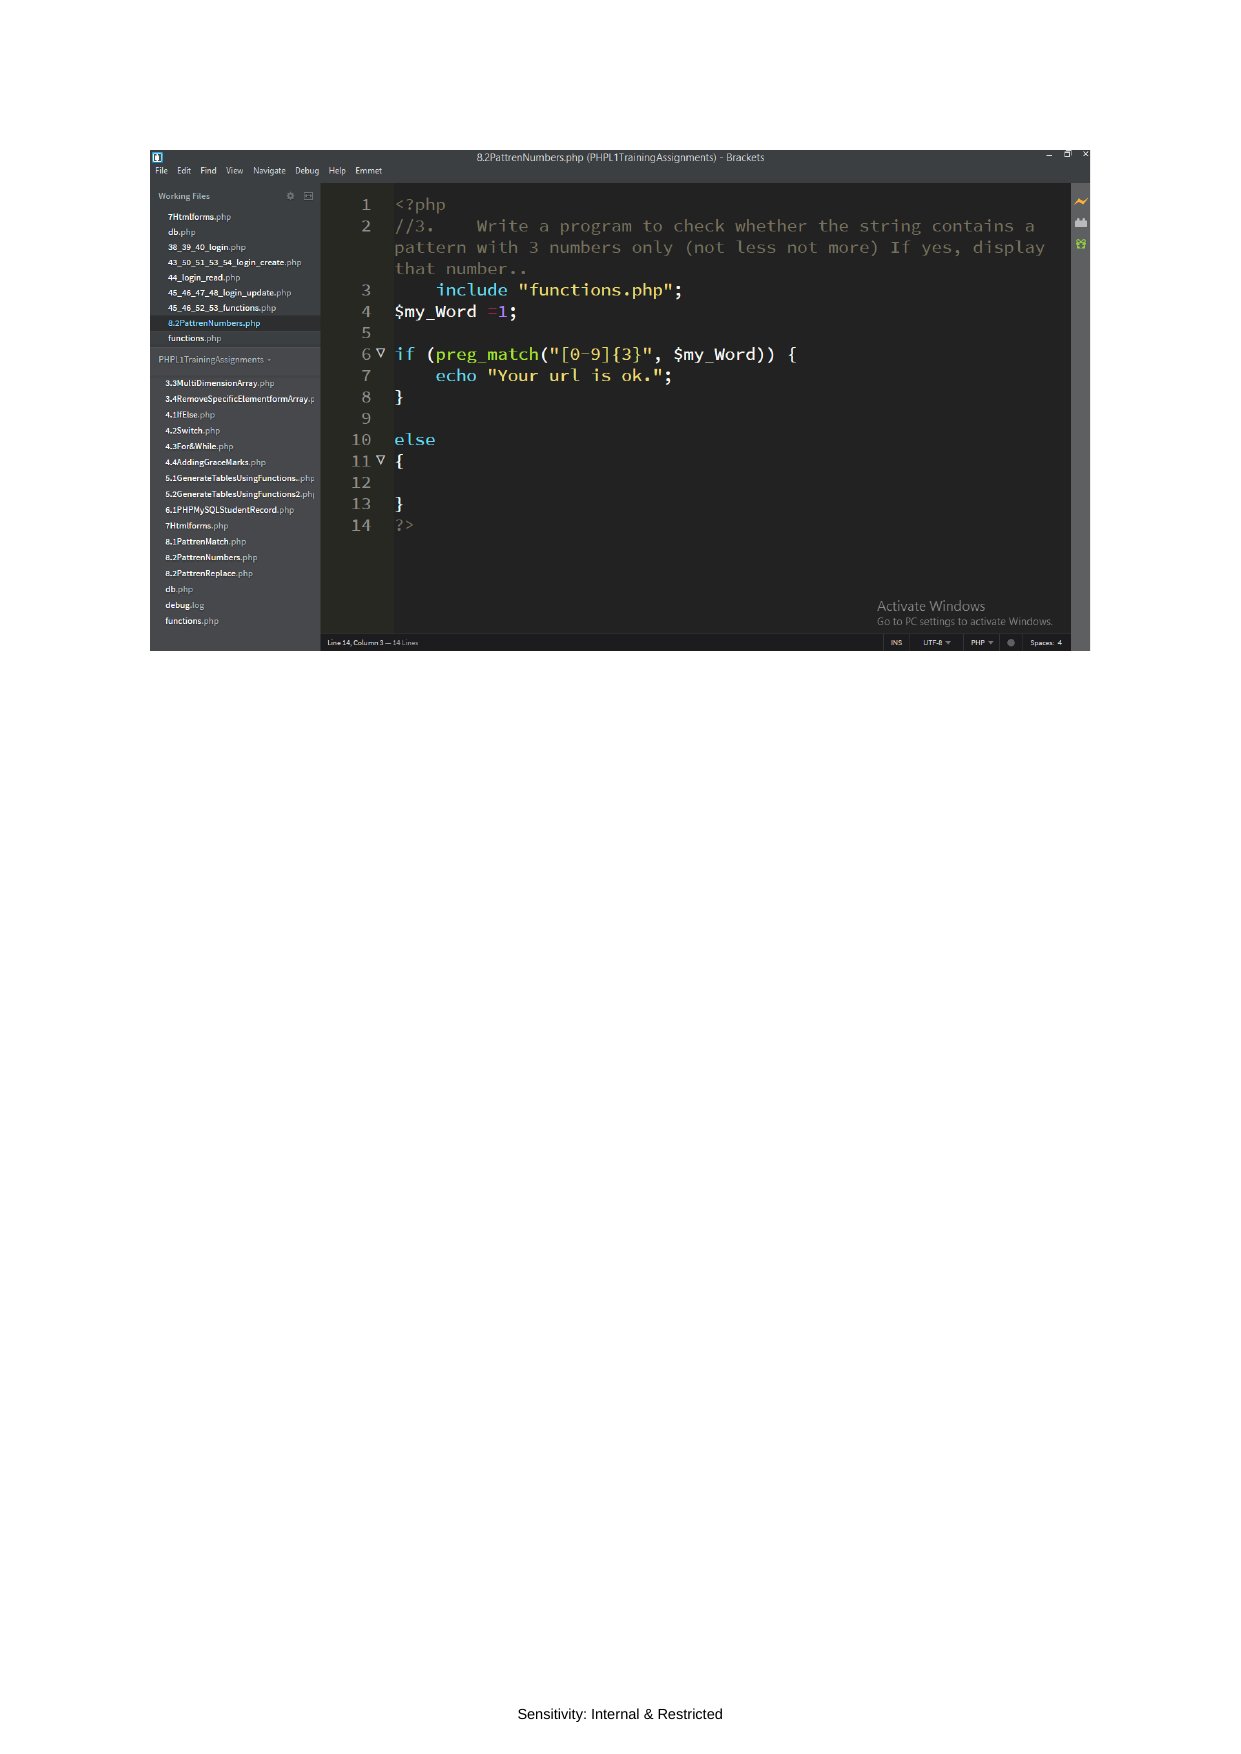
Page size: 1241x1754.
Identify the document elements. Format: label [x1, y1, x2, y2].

picture [150, 150, 1091, 651]
